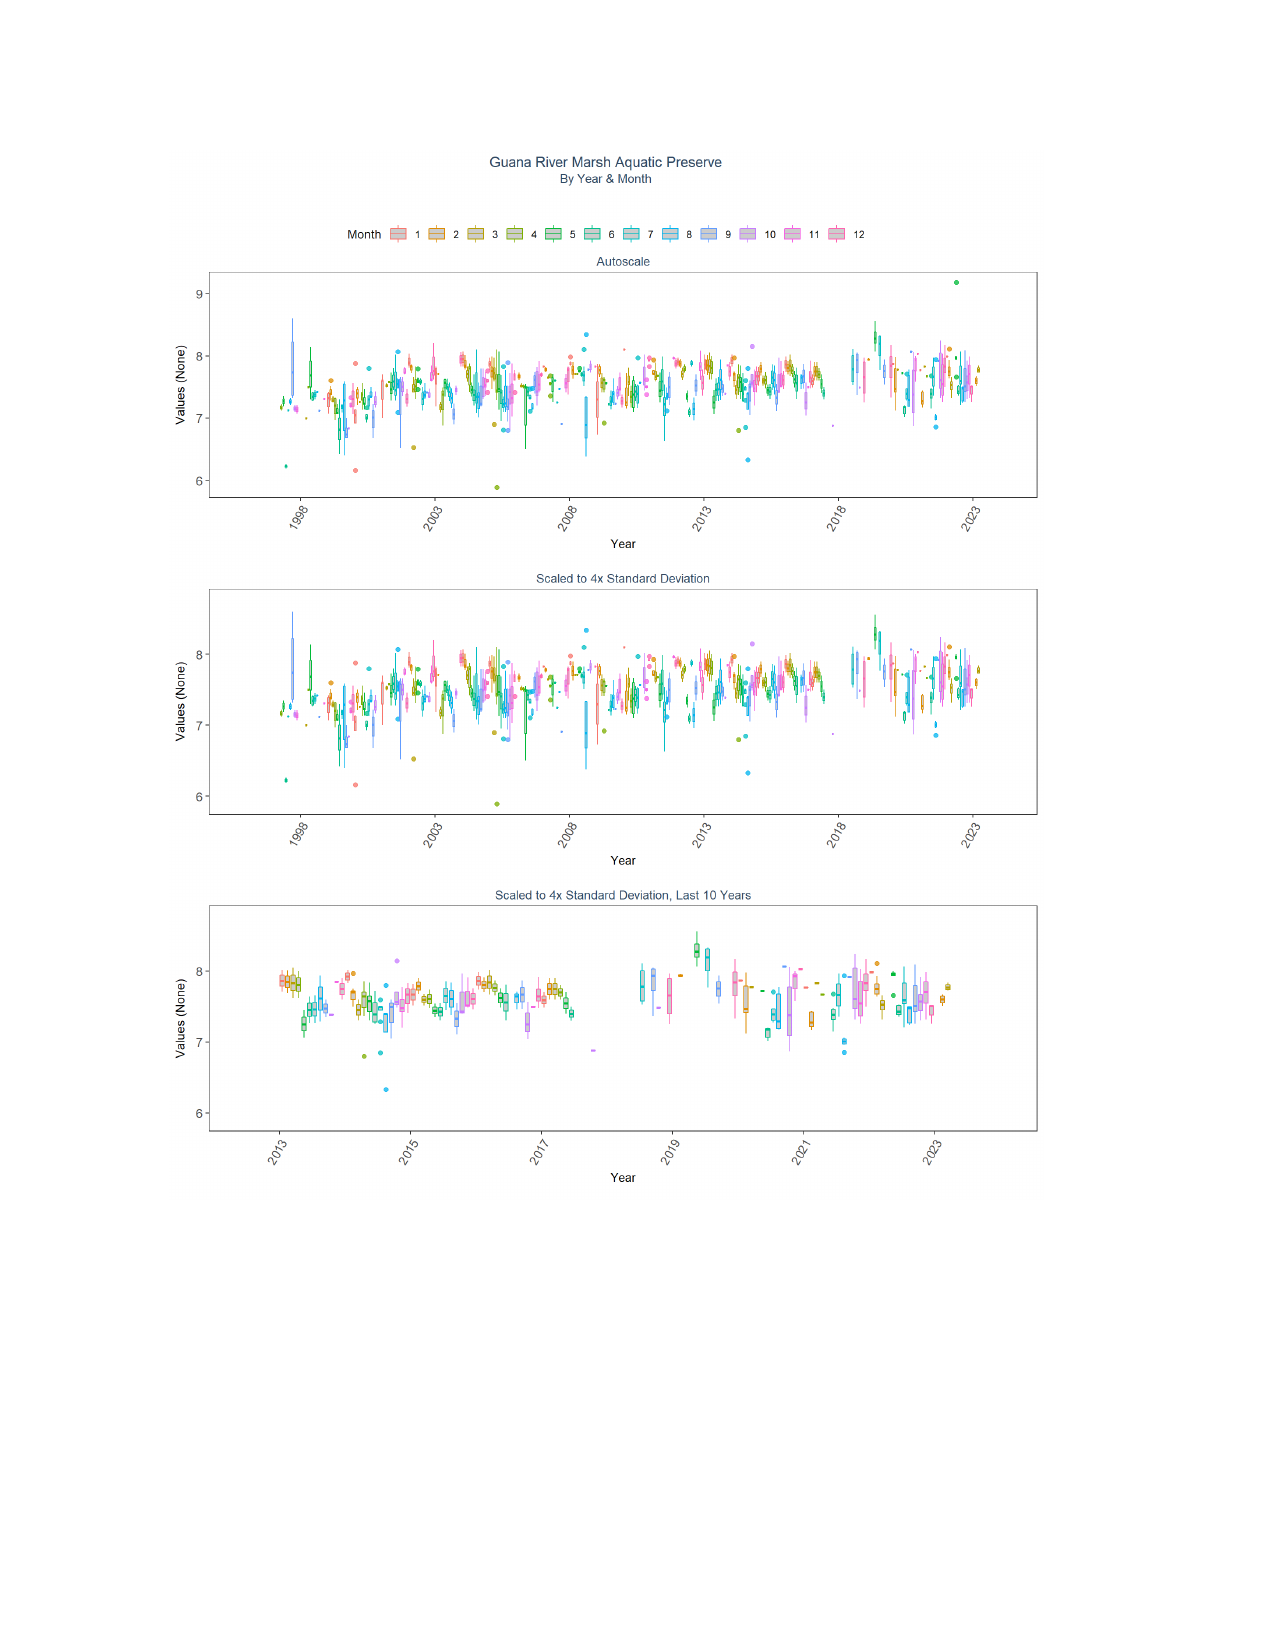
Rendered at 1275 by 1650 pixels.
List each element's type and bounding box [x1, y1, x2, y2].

picture [168, 150, 1044, 1200]
